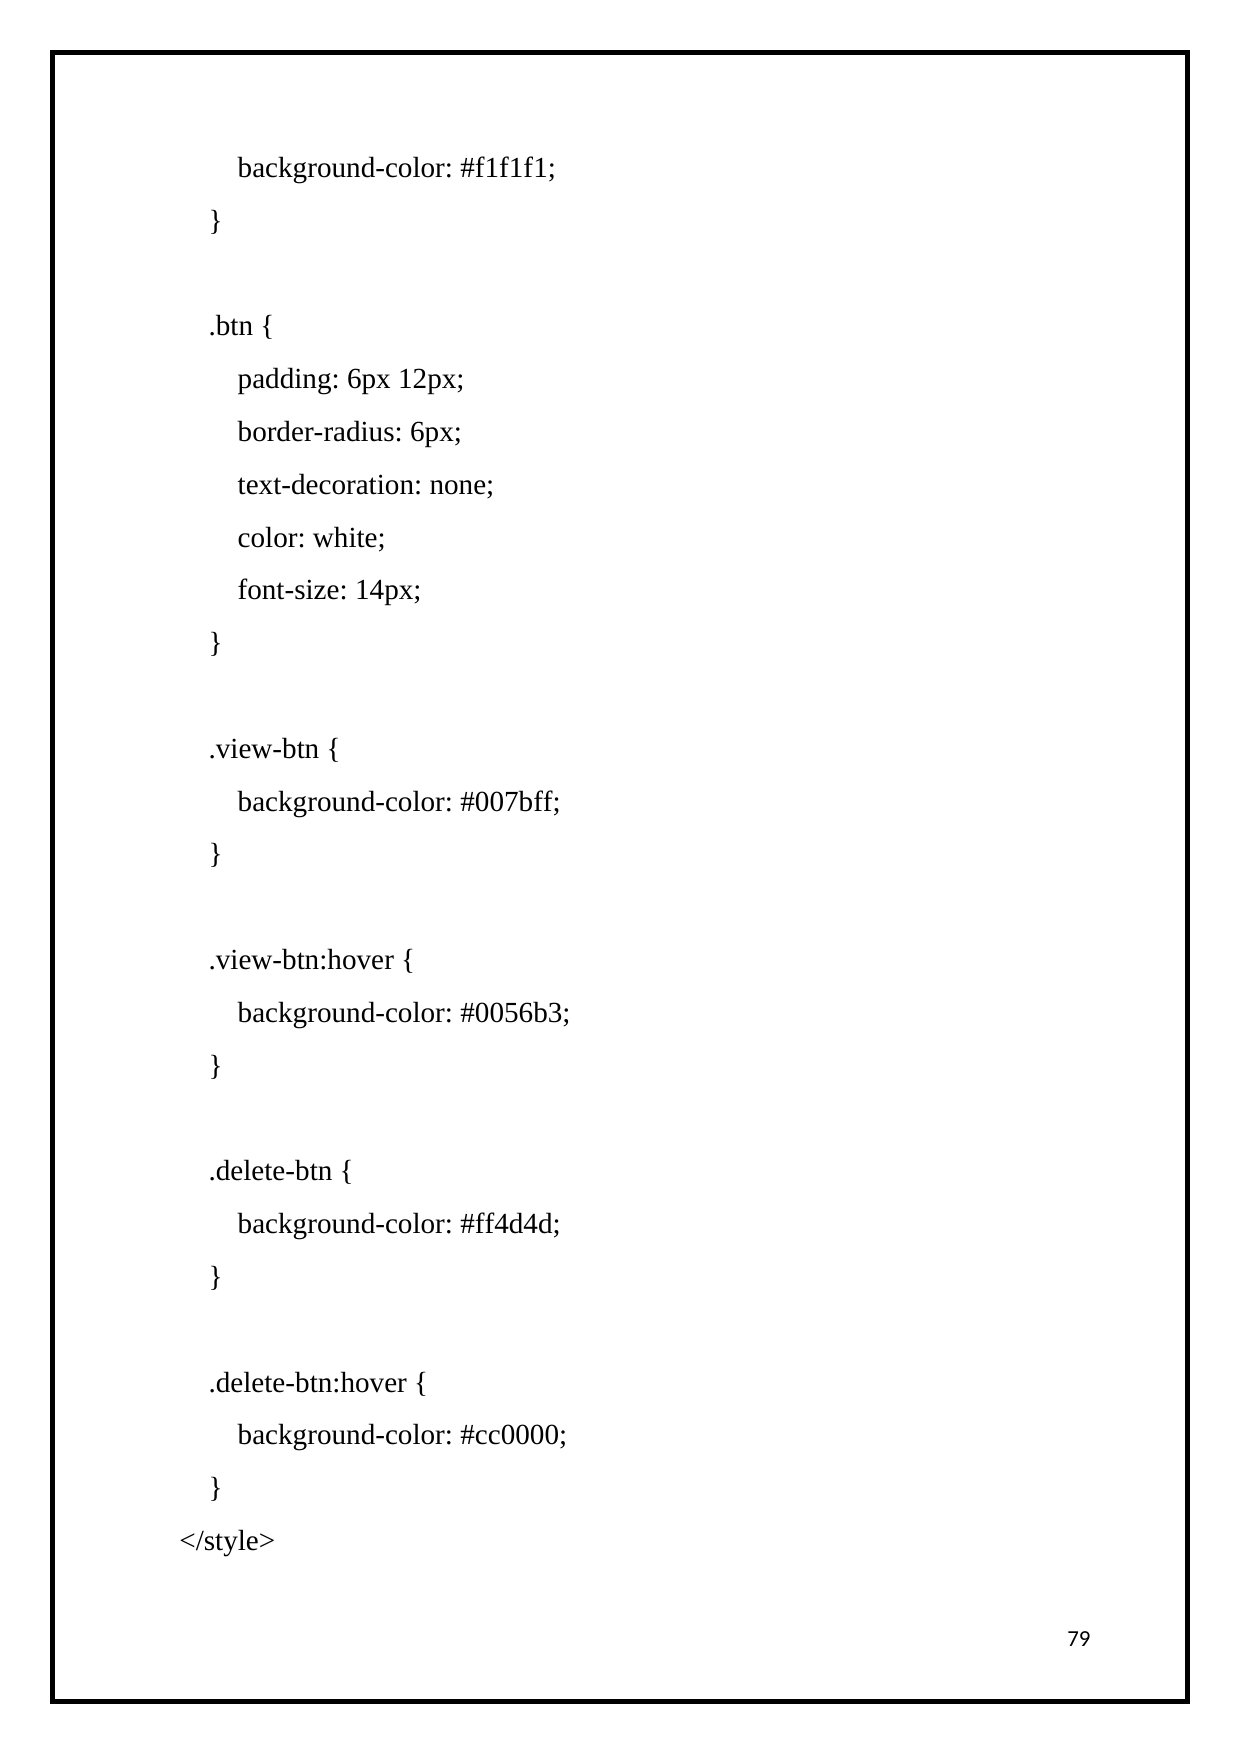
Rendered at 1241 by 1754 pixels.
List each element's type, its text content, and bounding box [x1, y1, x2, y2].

text .btn { [150, 308, 1090, 342]
text background-color: #ff4d4d; [150, 1206, 1090, 1240]
text </style> [150, 1523, 1090, 1557]
text } [150, 203, 1090, 236]
text padding: 6px 12px; [150, 361, 1090, 395]
text } [150, 837, 1090, 870]
text background-color: #007bff; [150, 784, 1090, 817]
text border-radius: 6px; [150, 414, 1090, 448]
text text-decoration: none; [150, 467, 1090, 500]
text font-size: 14px; [150, 572, 1090, 606]
text background-color: #f1f1f1; [150, 150, 1090, 183]
text } [150, 1048, 1090, 1081]
text .delete-btn:hover { [150, 1365, 1090, 1398]
text .view-btn { [150, 731, 1090, 764]
text .delete-btn { [150, 1153, 1090, 1187]
text background-color: #0056b3; [150, 995, 1090, 1028]
text color: white; [150, 520, 1090, 553]
text background-color: #cc0000; [150, 1417, 1090, 1451]
text } [150, 1259, 1090, 1293]
text } [150, 625, 1090, 659]
text } [150, 1470, 1090, 1504]
text .view-btn:hover { [150, 942, 1090, 976]
